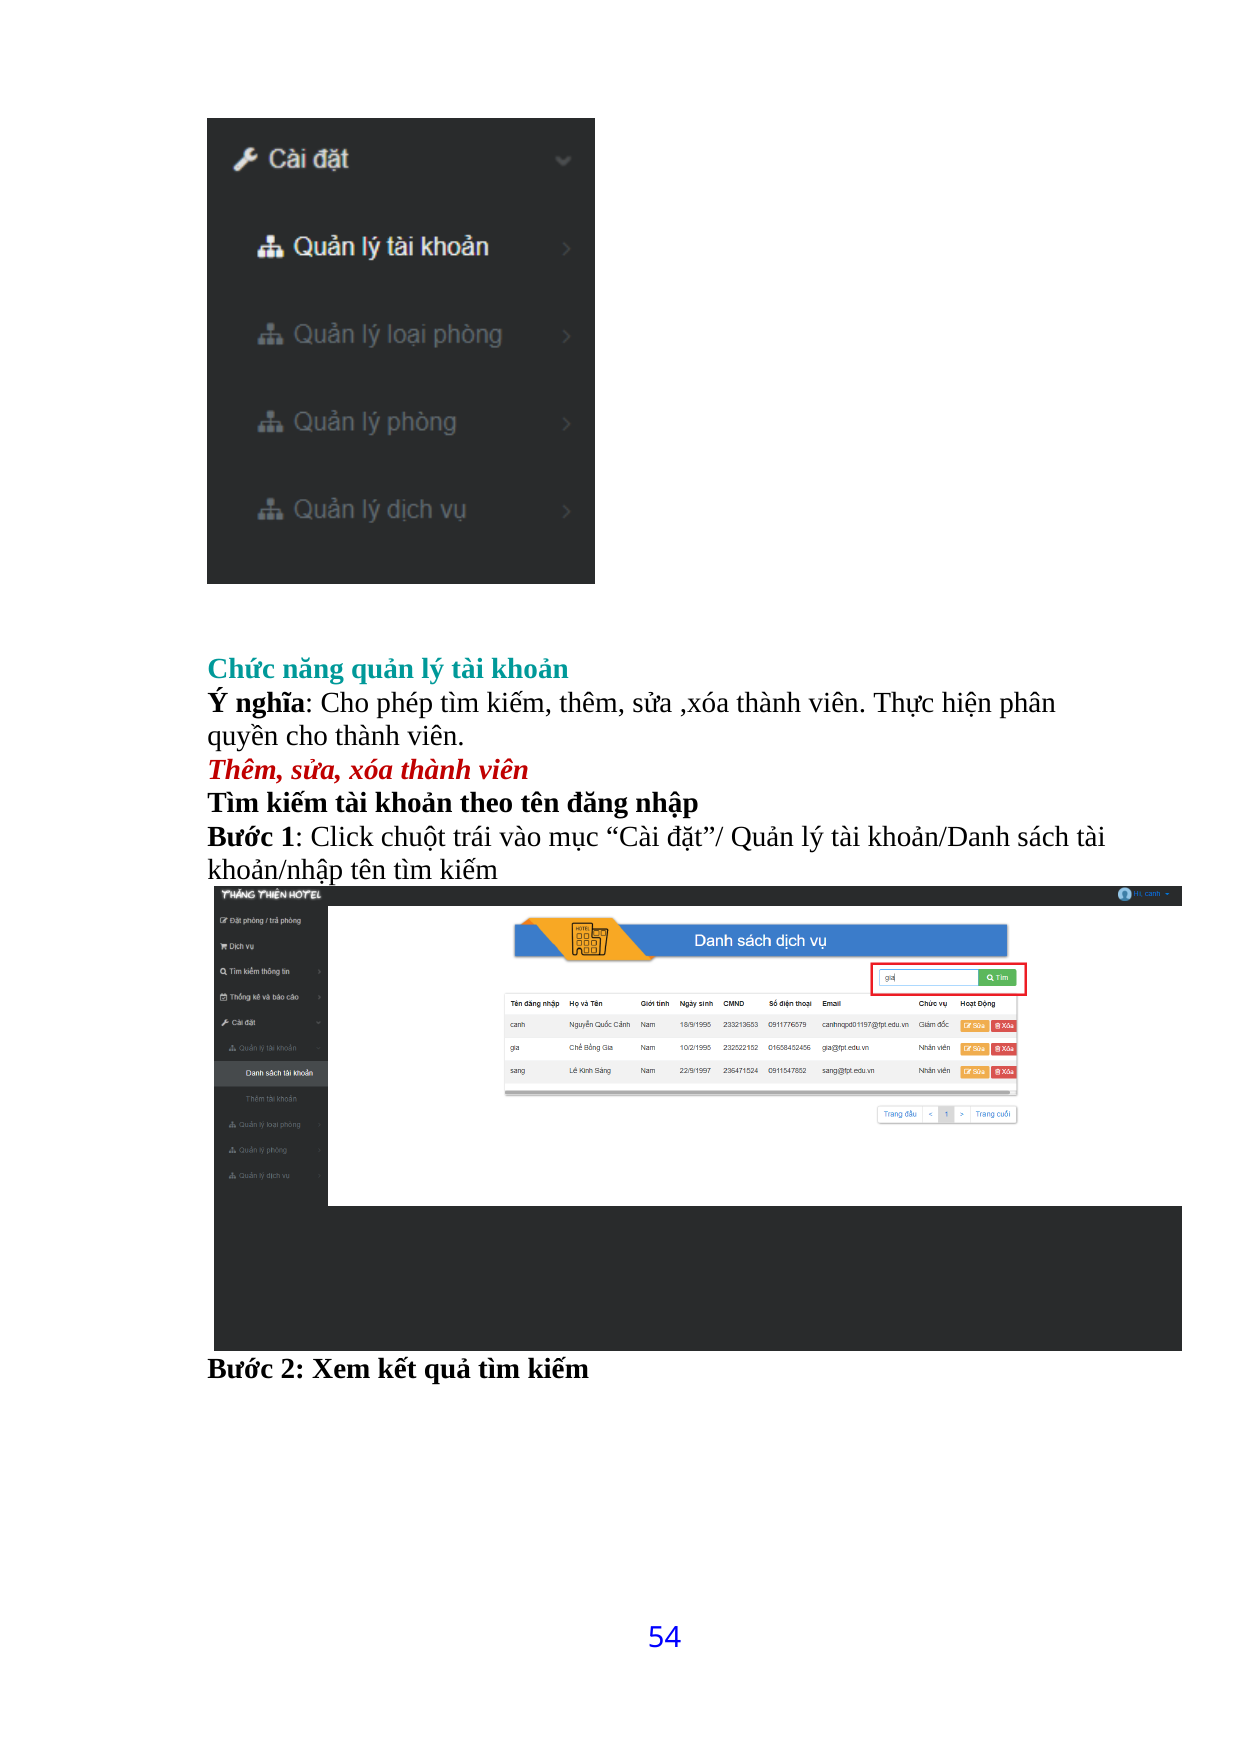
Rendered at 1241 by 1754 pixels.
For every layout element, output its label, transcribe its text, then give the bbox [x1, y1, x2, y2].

picture [207, 886, 1182, 1352]
text Ý nghĩa: Cho phép tìm kiếm, thêm, sửa ,xóa thành viên. Thực hiện phân quyền cho thành viên. [207, 685, 1122, 752]
text Tìm kiếm tài khoản theo tên đăng nhập [207, 785, 1122, 819]
text Chức năng quản lý tài khoản [207, 651, 1122, 685]
text Bước 1: Click chuột trái vào mục “Cài đặt”/ Quản lý tài khoản/Danh sách tài khoản/nhập tên tìm kiếm [207, 819, 1122, 886]
text Bước 2: Xem kết quả tìm kiếm [207, 1352, 1122, 1385]
picture [207, 118, 595, 584]
text Thêm, sửa, xóa thành viên [207, 752, 1122, 785]
